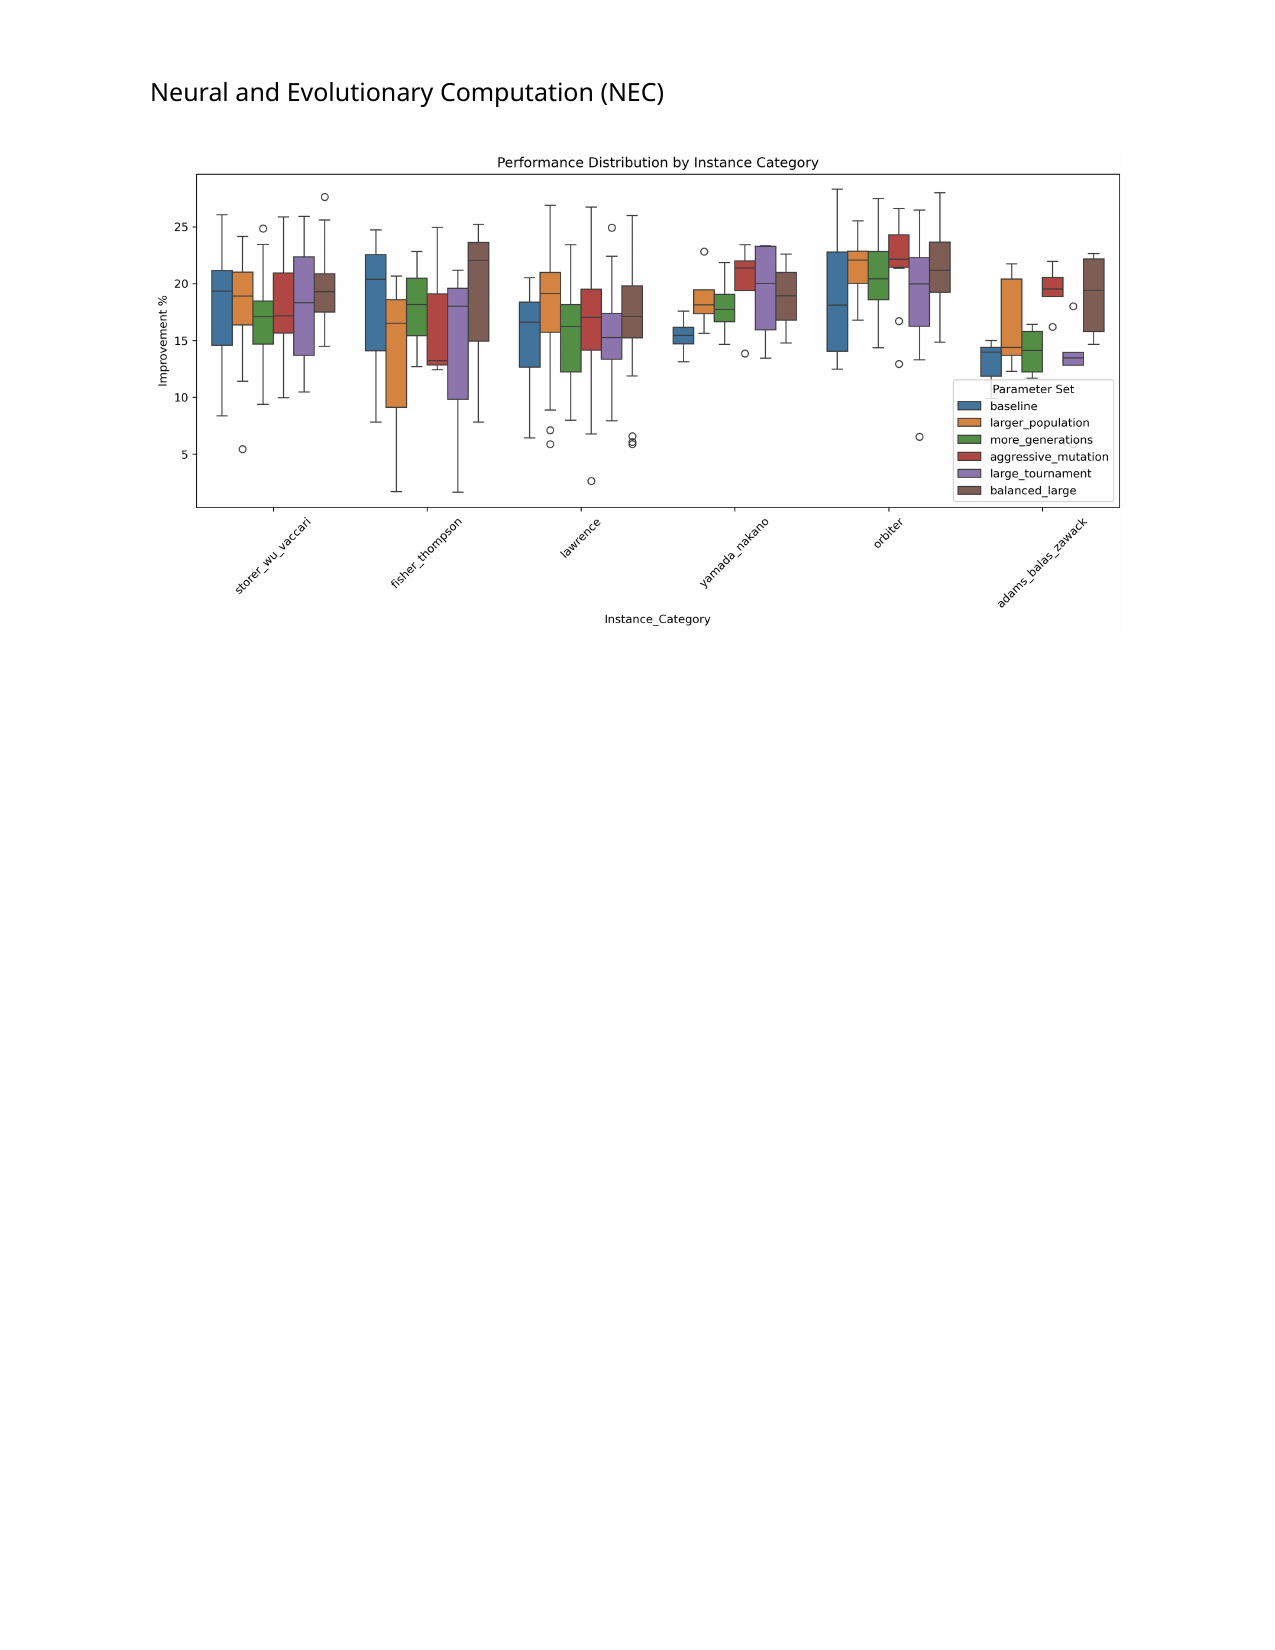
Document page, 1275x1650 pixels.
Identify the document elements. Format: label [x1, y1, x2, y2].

picture [150, 150, 1125, 632]
